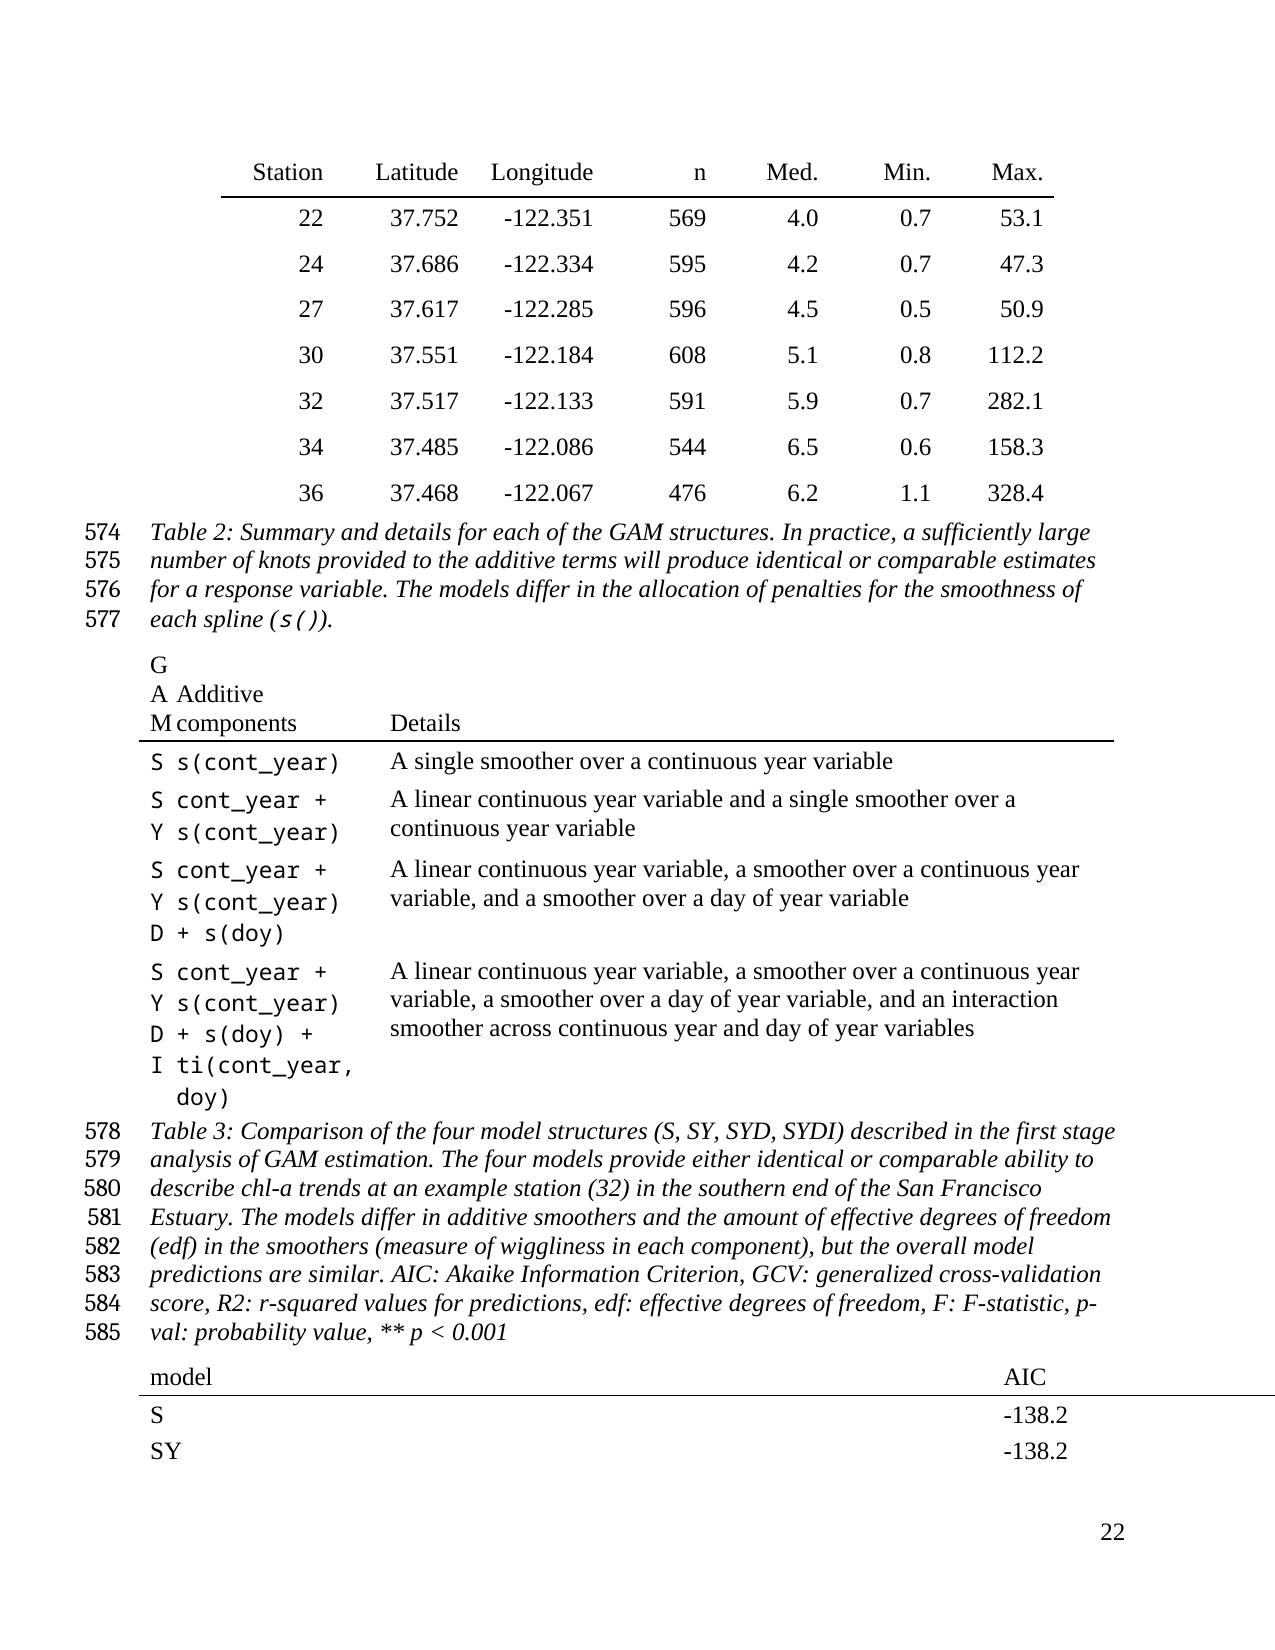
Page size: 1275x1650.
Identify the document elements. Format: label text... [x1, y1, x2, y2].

table_cell 596 [604, 288, 716, 333]
table_cell 53.1 [941, 198, 1054, 242]
table_cell 37.468 [334, 471, 469, 517]
table_header model [139, 1358, 992, 1394]
table_header Longitude [469, 150, 604, 196]
table_header Min. [829, 150, 941, 196]
table_cell 37.517 [334, 379, 469, 425]
table_cell -122.086 [469, 425, 604, 471]
table_cell S [139, 1396, 992, 1432]
table_cell 595 [604, 242, 716, 287]
table_cell 32 [221, 379, 334, 425]
table_cell 476 [604, 471, 716, 517]
table_cell -122.351 [469, 198, 604, 242]
table_cell 0.7 [829, 379, 941, 425]
table_cell 158.3 [941, 425, 1054, 471]
table_cell cont_year + s(cont_year) [165, 781, 379, 851]
table_cell SYD [139, 851, 165, 952]
table_cell A linear continuous year variable, a smoother over a continuous year variable, a smoother over a day of year variable, and an interaction smoother across continuous year and day of year variables [379, 952, 1114, 1116]
table_cell 6.5 [716, 425, 829, 471]
table_cell 328.4 [941, 471, 1054, 517]
table_cell 0.8 [829, 333, 941, 379]
table_cell 30 [221, 333, 334, 379]
table_cell 0.5 [829, 288, 941, 333]
table_cell -122.067 [469, 471, 604, 517]
table_cell 24 [221, 242, 334, 287]
table_cell 4.2 [716, 242, 829, 287]
table_cell 37.617 [334, 288, 469, 333]
table_cell 27 [221, 288, 334, 333]
table_cell 37.752 [334, 198, 469, 242]
table_cell 37.551 [334, 333, 469, 379]
table_cell 37.686 [334, 242, 469, 287]
table_cell 112.2 [941, 333, 1054, 379]
text Table 2: Summary and details for each of the GAM structures. In practice, a sufficiently large number of knots provided to the additive terms will produce identical or comparable estimates for a response variable. The models differ in the allocation of penalties for the smoothness of each spline (s()). [150, 517, 1125, 634]
table_cell 0.6 [829, 425, 941, 471]
table_cell 47.3 [941, 242, 1054, 287]
table_cell 5.1 [716, 333, 829, 379]
table_cell 282.1 [941, 379, 1054, 425]
table_cell SYDI [139, 952, 165, 1116]
table_cell SY [139, 1432, 992, 1468]
table_cell A linear continuous year variable, a smoother over a continuous year variable, and a smoother over a day of year variable [379, 851, 1114, 952]
table_cell S [139, 742, 165, 781]
text Table 3: Comparison of the four model structures (S, SY, SYD, SYDI) described in the first stage analysis of GAM estimation. The four models provide either identical or comparable ability to describe chl-a trends at an example station (32) in the southern end of the San Francisco Estuary. The models differ in additive smoothers and the amount of effective degrees of freedom (edf) in the smoothers (measure of wiggliness in each component), but the overall model predictions are similar. AIC: Akaike Information Criterion, GCV: generalized cross-validation score, R2: r-squared values for predictions, edf: effective degrees of freedom, F: F-statistic, p-val: probability value, ** p < 0.001 [150, 1116, 1125, 1346]
table_cell 34 [221, 425, 334, 471]
table_cell 22 [221, 198, 334, 242]
table_cell 37.485 [334, 425, 469, 471]
table_header n [604, 150, 716, 196]
table_cell SY [139, 781, 165, 851]
table_cell -138.2 [992, 1432, 1275, 1468]
table_cell cont_year + s(cont_year) + s(doy) [165, 851, 379, 952]
table_cell s(cont_year) [165, 742, 379, 781]
table_header Details [379, 647, 1114, 740]
table_cell -122.184 [469, 333, 604, 379]
table_cell -122.133 [469, 379, 604, 425]
table_cell 608 [604, 333, 716, 379]
table_cell 569 [604, 198, 716, 242]
table_header Latitude [334, 150, 469, 196]
table_header AIC [992, 1358, 1275, 1394]
table_cell cont_year + s(cont_year) + s(doy) + ti(cont_year, doy) [165, 952, 379, 1116]
table_cell 36 [221, 471, 334, 517]
table_header Additive components [165, 647, 379, 740]
table_cell 4.5 [716, 288, 829, 333]
table_cell 6.2 [716, 471, 829, 517]
table_cell -122.285 [469, 288, 604, 333]
table_header GAM [139, 647, 165, 740]
table_cell -138.2 [992, 1396, 1275, 1432]
table_cell 591 [604, 379, 716, 425]
table_cell 5.9 [716, 379, 829, 425]
table_cell -122.334 [469, 242, 604, 287]
table_header Med. [716, 150, 829, 196]
table_cell 1.1 [829, 471, 941, 517]
table_cell 50.9 [941, 288, 1054, 333]
table_header Station [221, 150, 334, 196]
table_cell 0.7 [829, 242, 941, 287]
table_cell A linear continuous year variable and a single smoother over a continuous year variable [379, 781, 1114, 851]
table_cell 544 [604, 425, 716, 471]
table_cell 4.0 [716, 198, 829, 242]
table_header Max. [941, 150, 1054, 196]
table_cell 0.7 [829, 198, 941, 242]
table_cell A single smoother over a continuous year variable [379, 742, 1114, 781]
